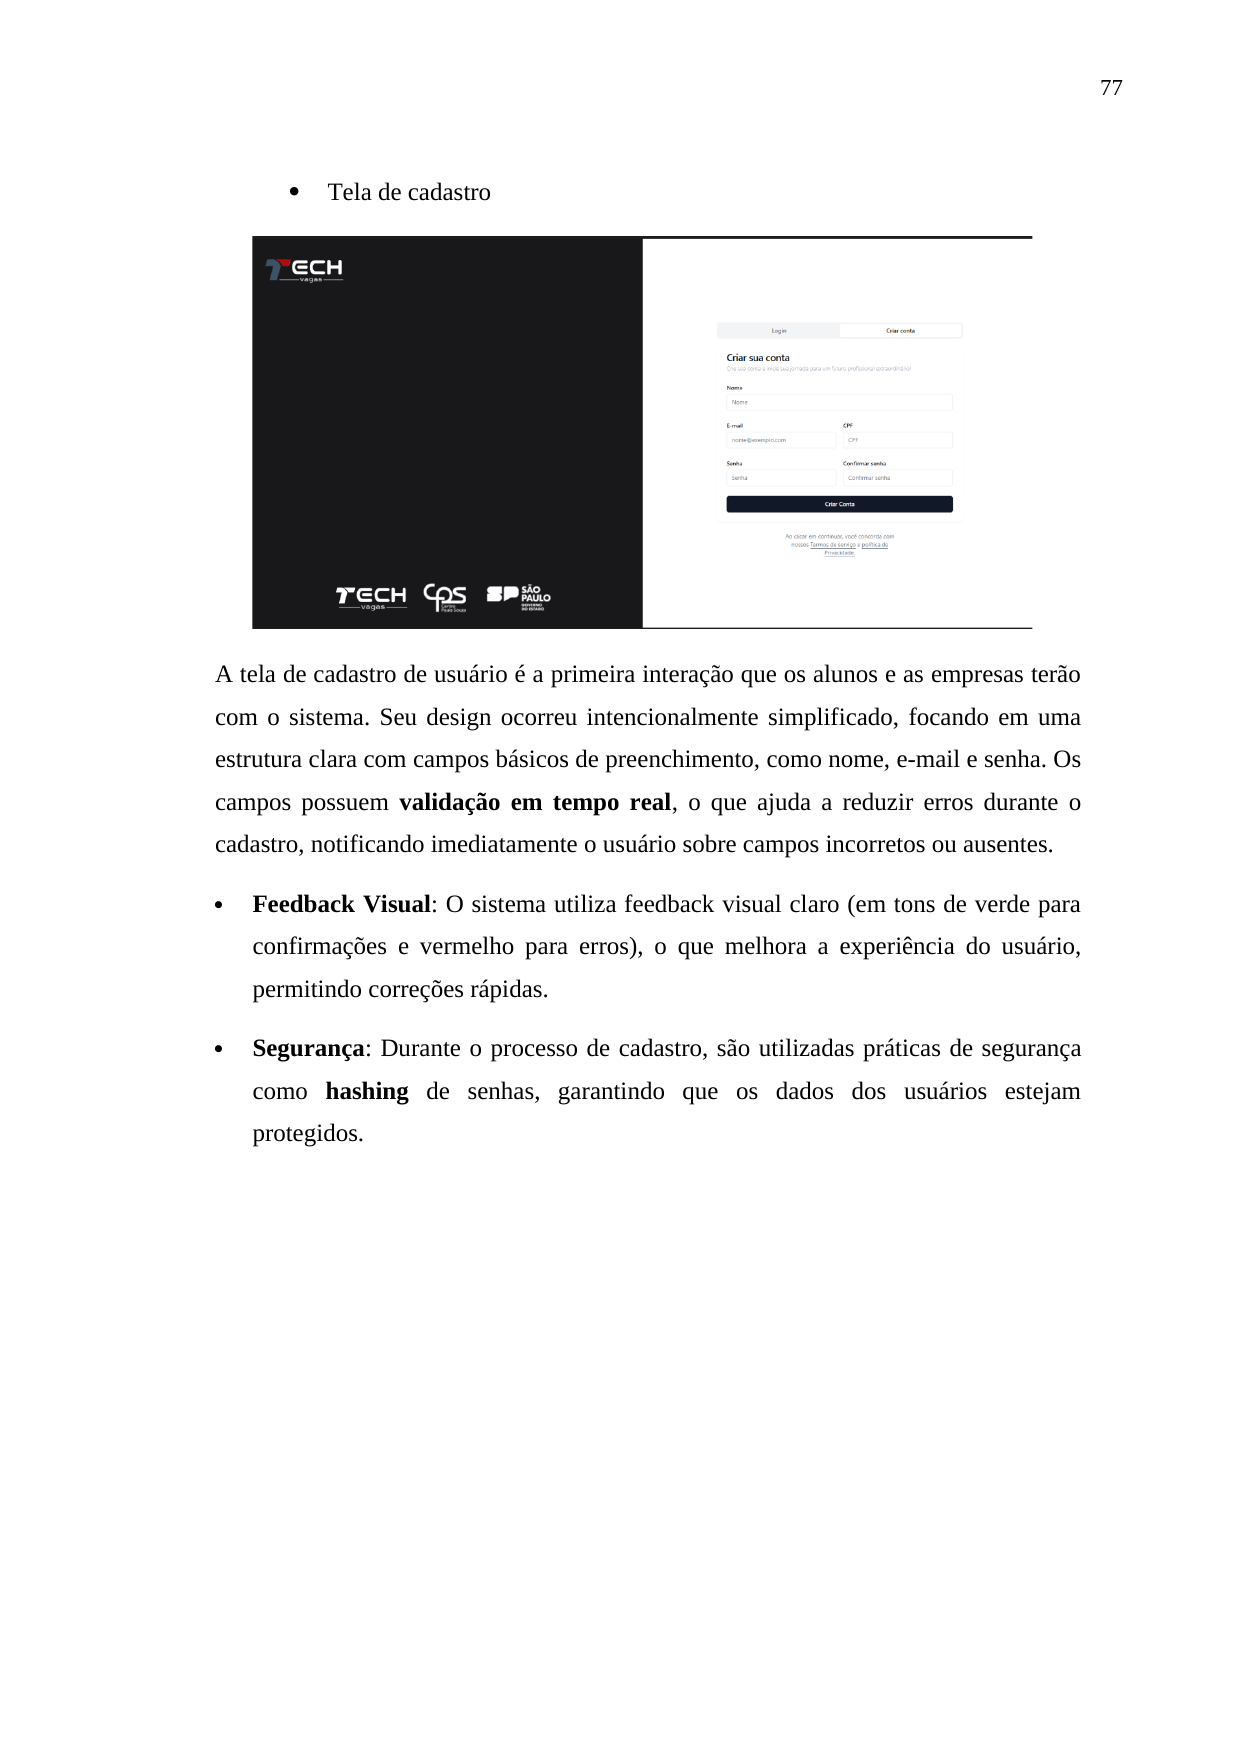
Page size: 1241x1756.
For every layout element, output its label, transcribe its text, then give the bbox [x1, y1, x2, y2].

list Tela de cadastro [290, 177, 1082, 206]
list Feedback Visual: O sistema utiliza feedback visual claro (em tons de verde para confirmações e vermelho para erros), o que melhora a experiência do usuário, permitindo correções rápidas. [215, 889, 1082, 1003]
picture [252, 236, 1033, 629]
list Segurança: Durante o processo de cadastro, são utilizadas práticas de segurança como hashing de senhas, garantindo que os dados dos usuários estejam protegidos. [215, 1033, 1082, 1147]
text A tela de cadastro de usuário é a primeira interação que os alunos e as empresas terão com o sistema. Seu design ocorreu intencionalmente simplificado, focando em uma estrutura clara com campos básicos de preenchimento, como nome, e-mail e senha. Os campos possuem validação em tempo real, o que ajuda a reduzir erros durante o cadastro, notificando imediatamente o usuário sobre campos incorretos ou ausentes. [215, 659, 1082, 858]
